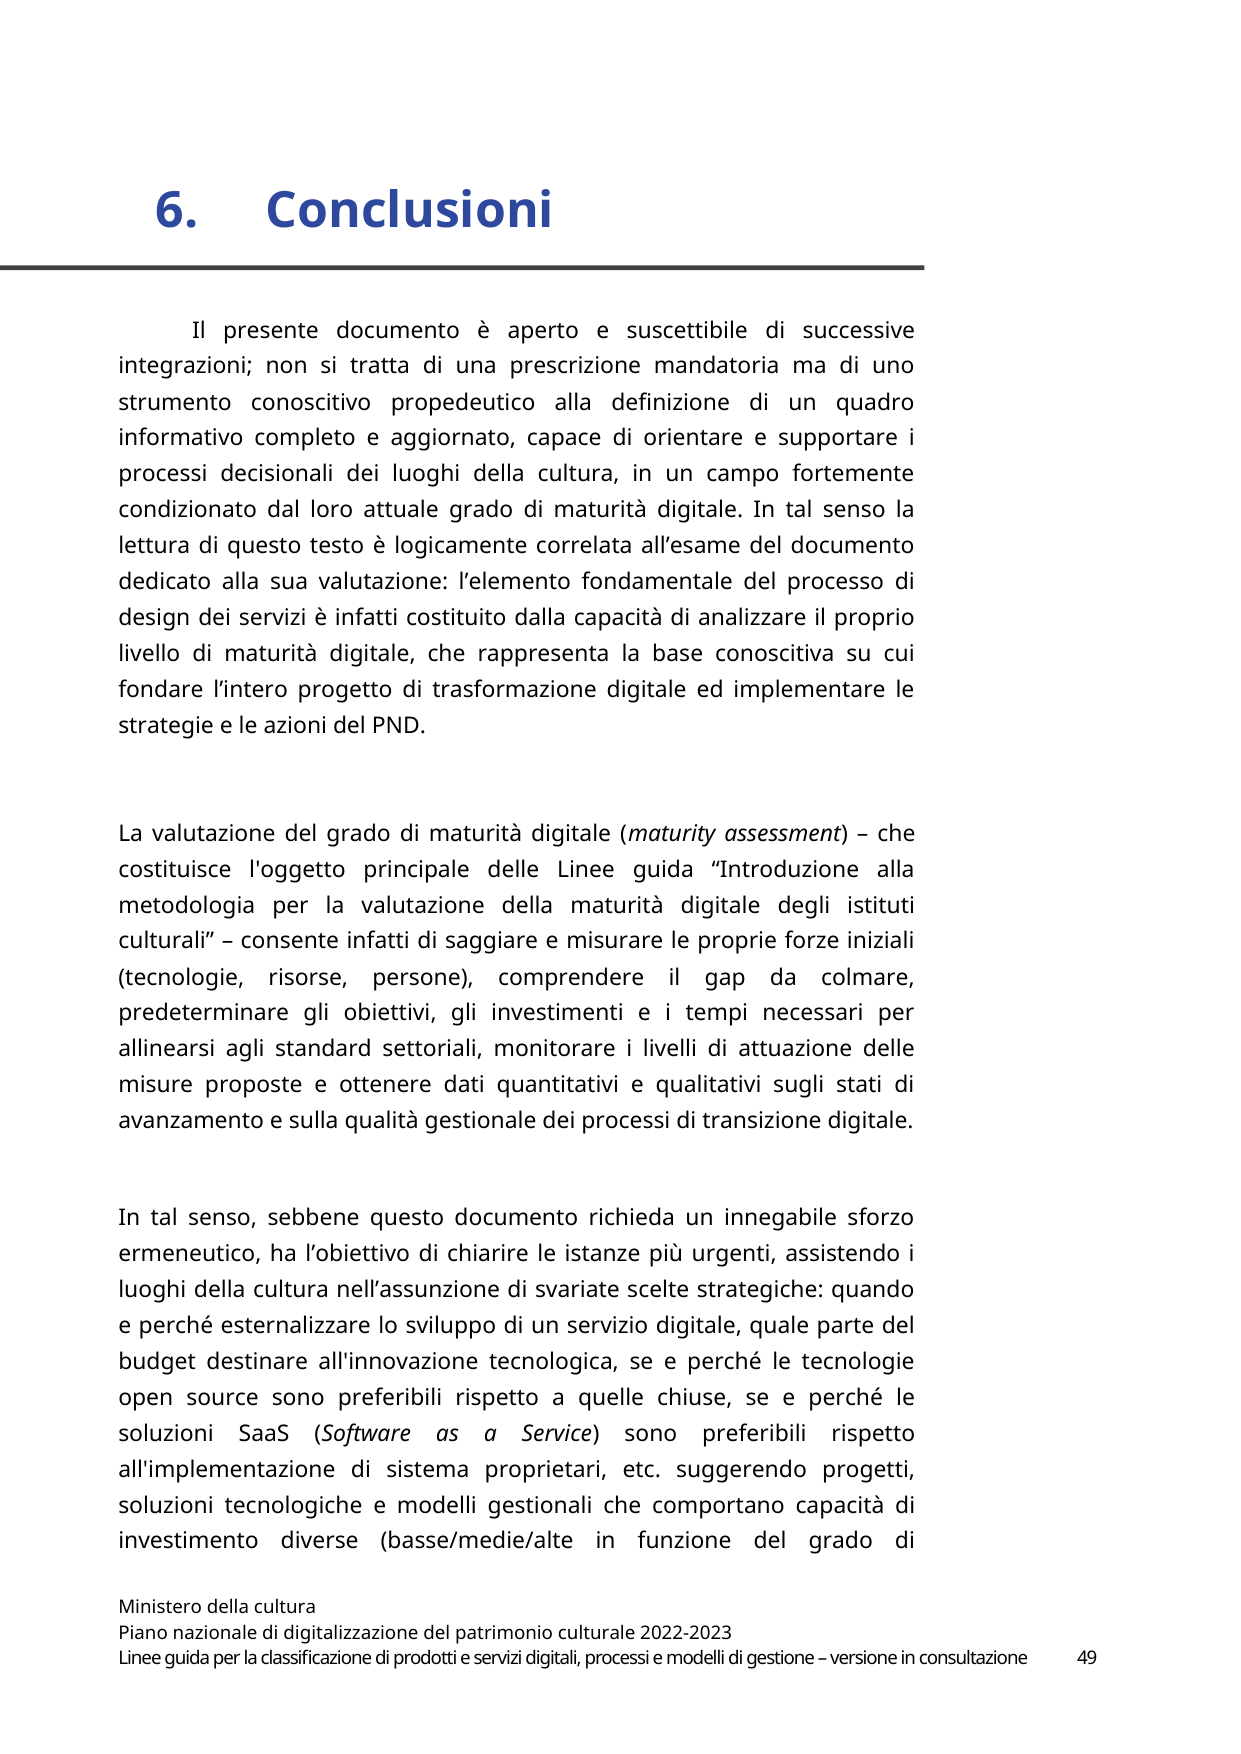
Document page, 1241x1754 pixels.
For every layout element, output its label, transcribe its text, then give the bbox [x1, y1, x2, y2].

text Il presente documento è aperto e suscettibile di successive integrazioni; non si tratta di una prescrizione mandatoria ma di uno strumento conoscitivo propedeutico alla definizione di un quadro informativo completo e aggiornato, capace di orientare e supportare i processi decisionali dei luoghi della cultura, in un campo fortemente condizionato dal loro attuale grado di maturità digitale. In tal senso la lettura di questo testo è logicamente correlata all’esame del documento dedicato alla sua valutazione: l’elemento fondamentale del processo di design dei servizi è infatti costituito dalla capacità di analizzare il proprio livello di maturità digitale, che rappresenta la base conoscitiva su cui fondare l’intero progetto di trasformazione digitale ed implementare le strategie e le azioni del PND. [118, 313, 916, 740]
subtitle Conclusioni [155, 174, 916, 242]
text La valutazione del grado di maturità digitale (maturity assessment) – che costituisce l'oggetto principale delle Linee guida “Introduzione alla metodologia per la valutazione della maturità digitale degli istituti culturali” – consente infatti di saggiare e misurare le proprie forze iniziali (tecnologie, risorse, persone), comprendere il gap da colmare, predeterminare gli obiettivi, gli investimenti e i tempi necessari per allinearsi agli standard settoriali, monitorare i livelli di attuazione delle misure proposte e ottenere dati quantitativi e qualitativi sugli stati di avanzamento e sulla qualità gestionale dei processi di transizione digitale. [118, 817, 916, 1135]
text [118, 1201, 916, 1556]
